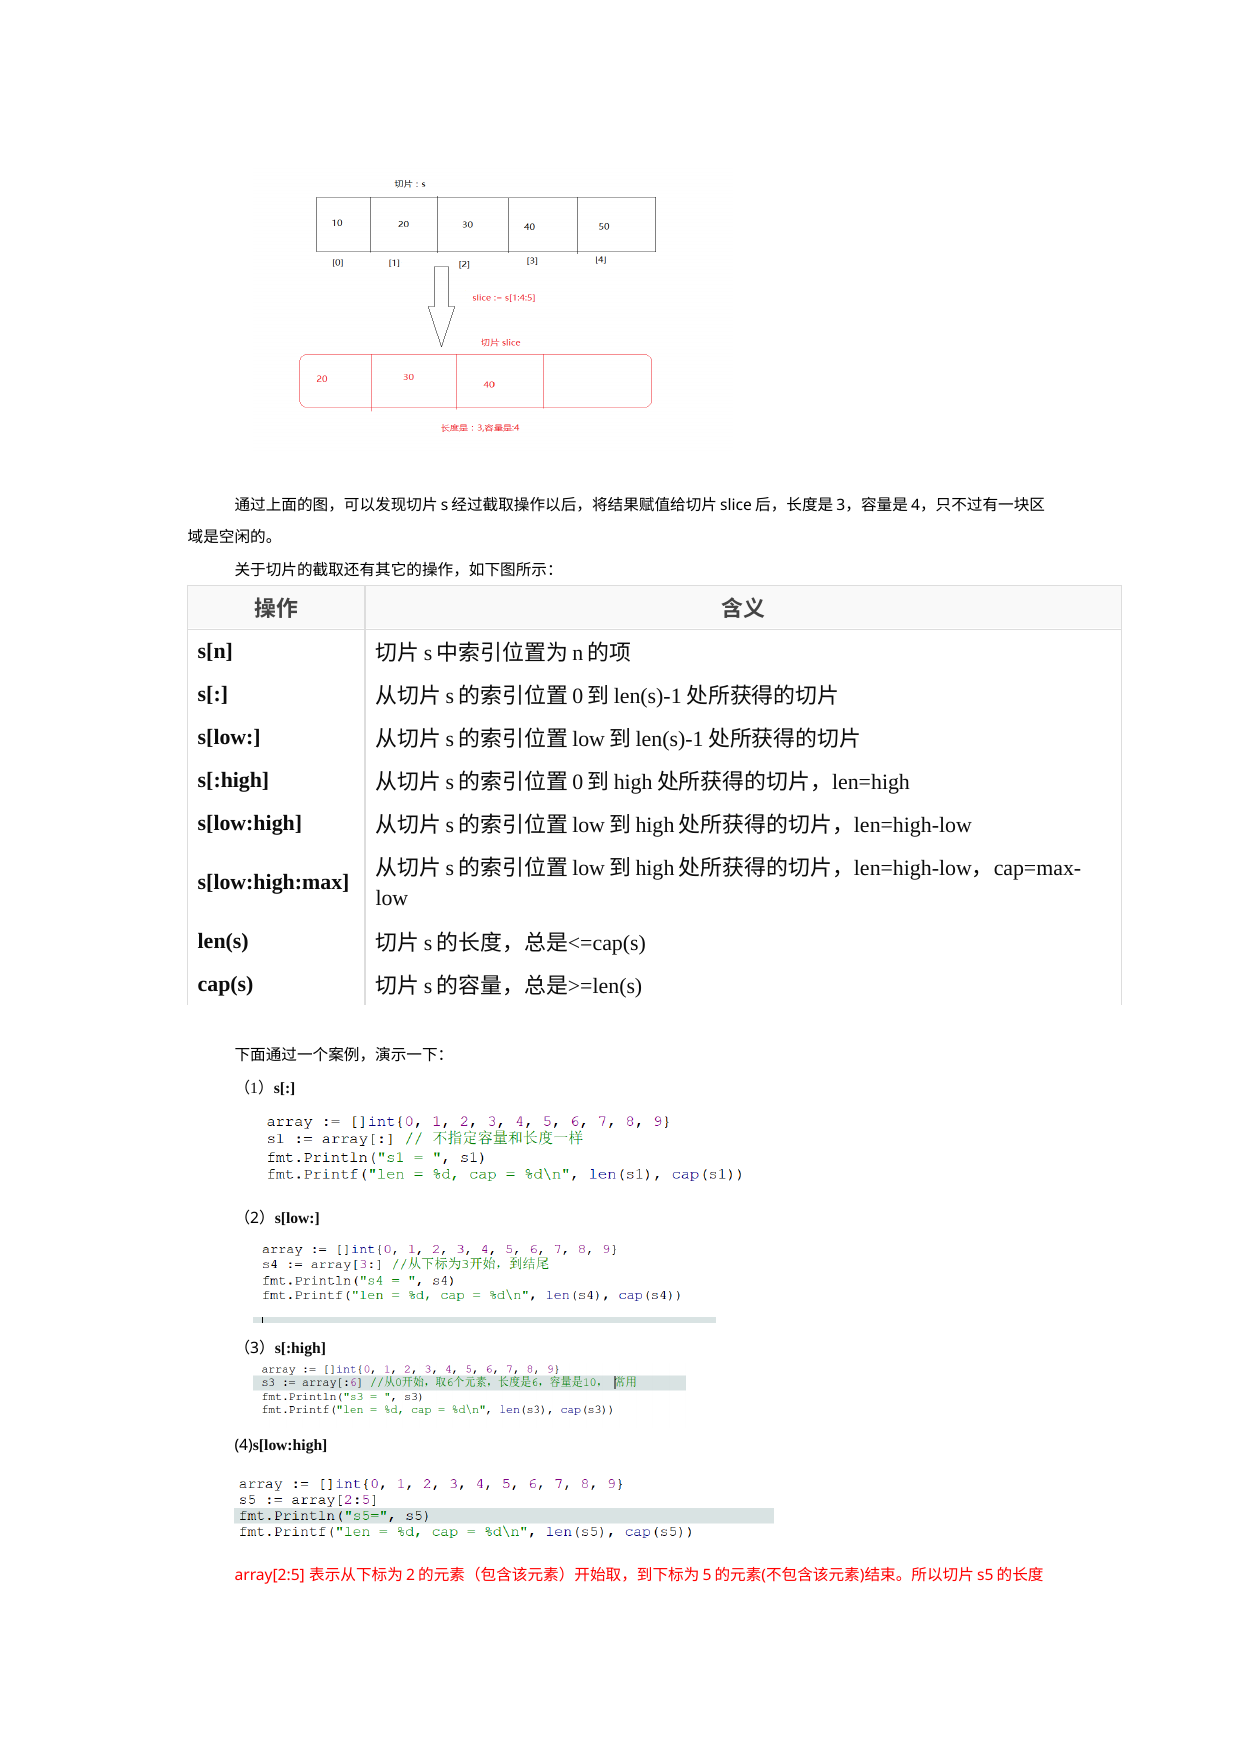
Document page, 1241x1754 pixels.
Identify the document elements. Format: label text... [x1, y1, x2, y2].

picture [253, 165, 733, 451]
text (4)s[low:high] [187, 1428, 1053, 1460]
text （2）s[low:] [187, 1200, 1053, 1233]
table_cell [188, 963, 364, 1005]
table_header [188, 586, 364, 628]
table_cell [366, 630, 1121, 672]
picture [253, 1240, 716, 1323]
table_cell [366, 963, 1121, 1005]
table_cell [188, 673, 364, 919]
text （3）s[:high] [187, 1330, 1053, 1363]
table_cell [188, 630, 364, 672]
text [187, 1558, 1053, 1590]
text 关于切片的截取还有其它的操作，如下图所示： [187, 552, 1053, 584]
text （1）s[:] [187, 1070, 1053, 1103]
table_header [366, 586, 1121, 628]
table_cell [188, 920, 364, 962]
picture [253, 1114, 785, 1189]
text 下面通过一个案例，演示一下： [187, 1038, 1053, 1070]
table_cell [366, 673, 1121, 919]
picture [253, 1363, 686, 1428]
picture [234, 1475, 774, 1543]
text 通过上面的图，可以发现切片s经过截取操作以后，将结果赋值给切片slice后，长度是3，容量是4，只不过有一块区域是空闲的。 [187, 487, 1053, 552]
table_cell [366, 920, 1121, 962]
